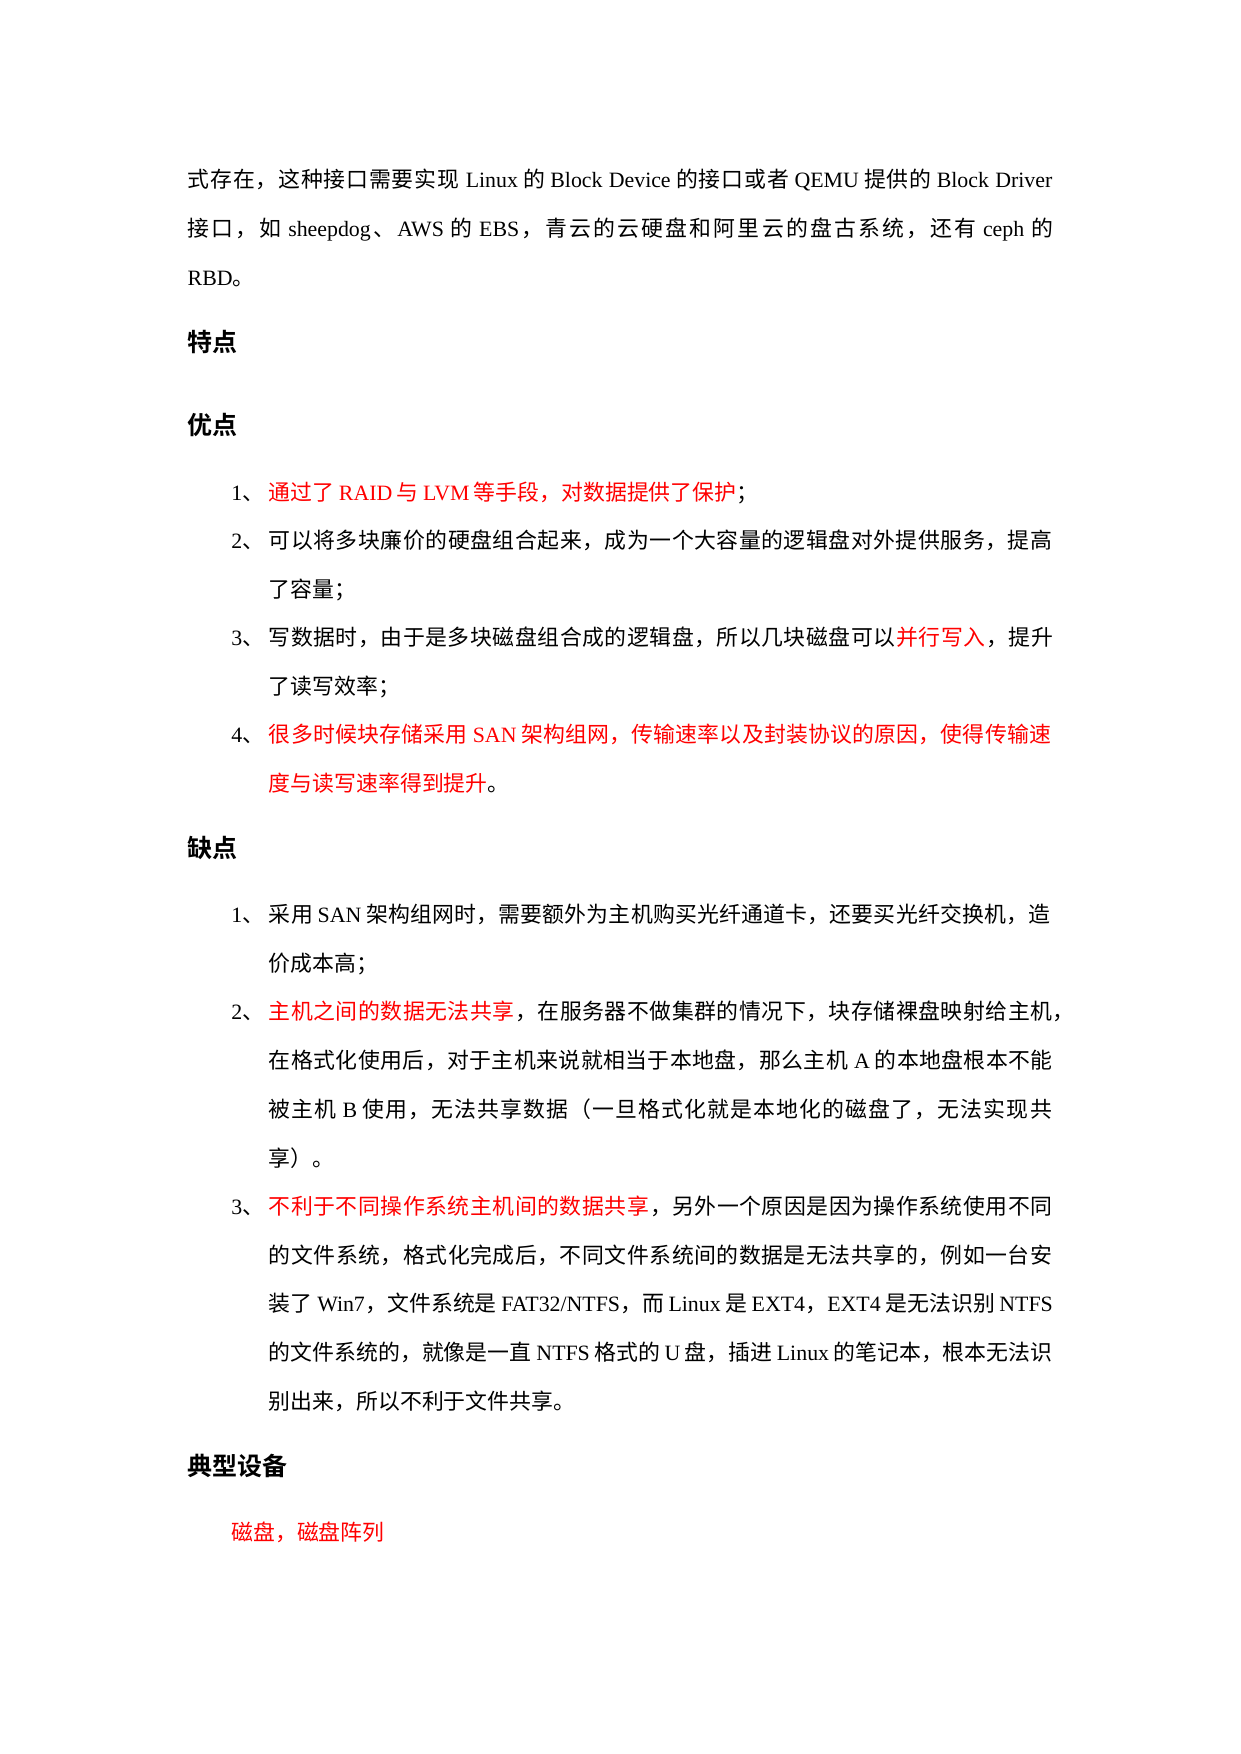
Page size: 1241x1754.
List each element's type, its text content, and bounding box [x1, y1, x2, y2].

subtitle 缺点 [187, 814, 1053, 879]
list 通过了RAID与LVM等手段，对数据提供了保护； [231, 474, 1053, 507]
list 可以将多块廉价的硬盘组合起来，成为一个大容量的逻辑盘对外提供服务，提高了容量； [231, 522, 1053, 604]
subtitle 优点 [187, 391, 1053, 456]
list 不利于不同操作系统主机间的数据共享，另外一个原因是因为操作系统使用不同的文件系统，格式化完成后，不同文件系统间的数据是无法共享的，例如一台安装了Win7，文件系统是FAT32/NTFS，而Linux是EXT4，EXT4是无法识别NTFS的文件系统的，就像是一直NTFS格式的U盘，插进Linux的笔记本，根本无法识别出来，所以不利于文件共享。 [231, 1188, 1053, 1416]
list 主机之间的数据无法共享，在服务器不做集群的情况下，块存储裸盘映射给主机，在格式化使用后，对于主机来说就相当于本地盘，那么主机A的本地盘根本不能被主机B使用，无法共享数据（一旦格式化就是本地化的磁盘了，无法实现共享）。 [231, 994, 1053, 1173]
subtitle 典型设备 [187, 1432, 1053, 1497]
subtitle 特点 [187, 308, 1053, 373]
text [187, 162, 1053, 292]
list 很多时候块存储采用SAN架构组网，传输速率以及封装协议的原因，使得传输速度与读写速率得到提升。 [231, 717, 1053, 798]
list 写数据时，由于是多块磁盘组合成的逻辑盘，所以几块磁盘可以并行写入，提升了读写效率； [231, 619, 1053, 701]
list 采用SAN架构组网时，需要额外为主机购买光纤通道卡，还要买光纤交换机，造价成本高； [231, 897, 1053, 978]
text 磁盘，磁盘阵列 [187, 1515, 1053, 1547]
